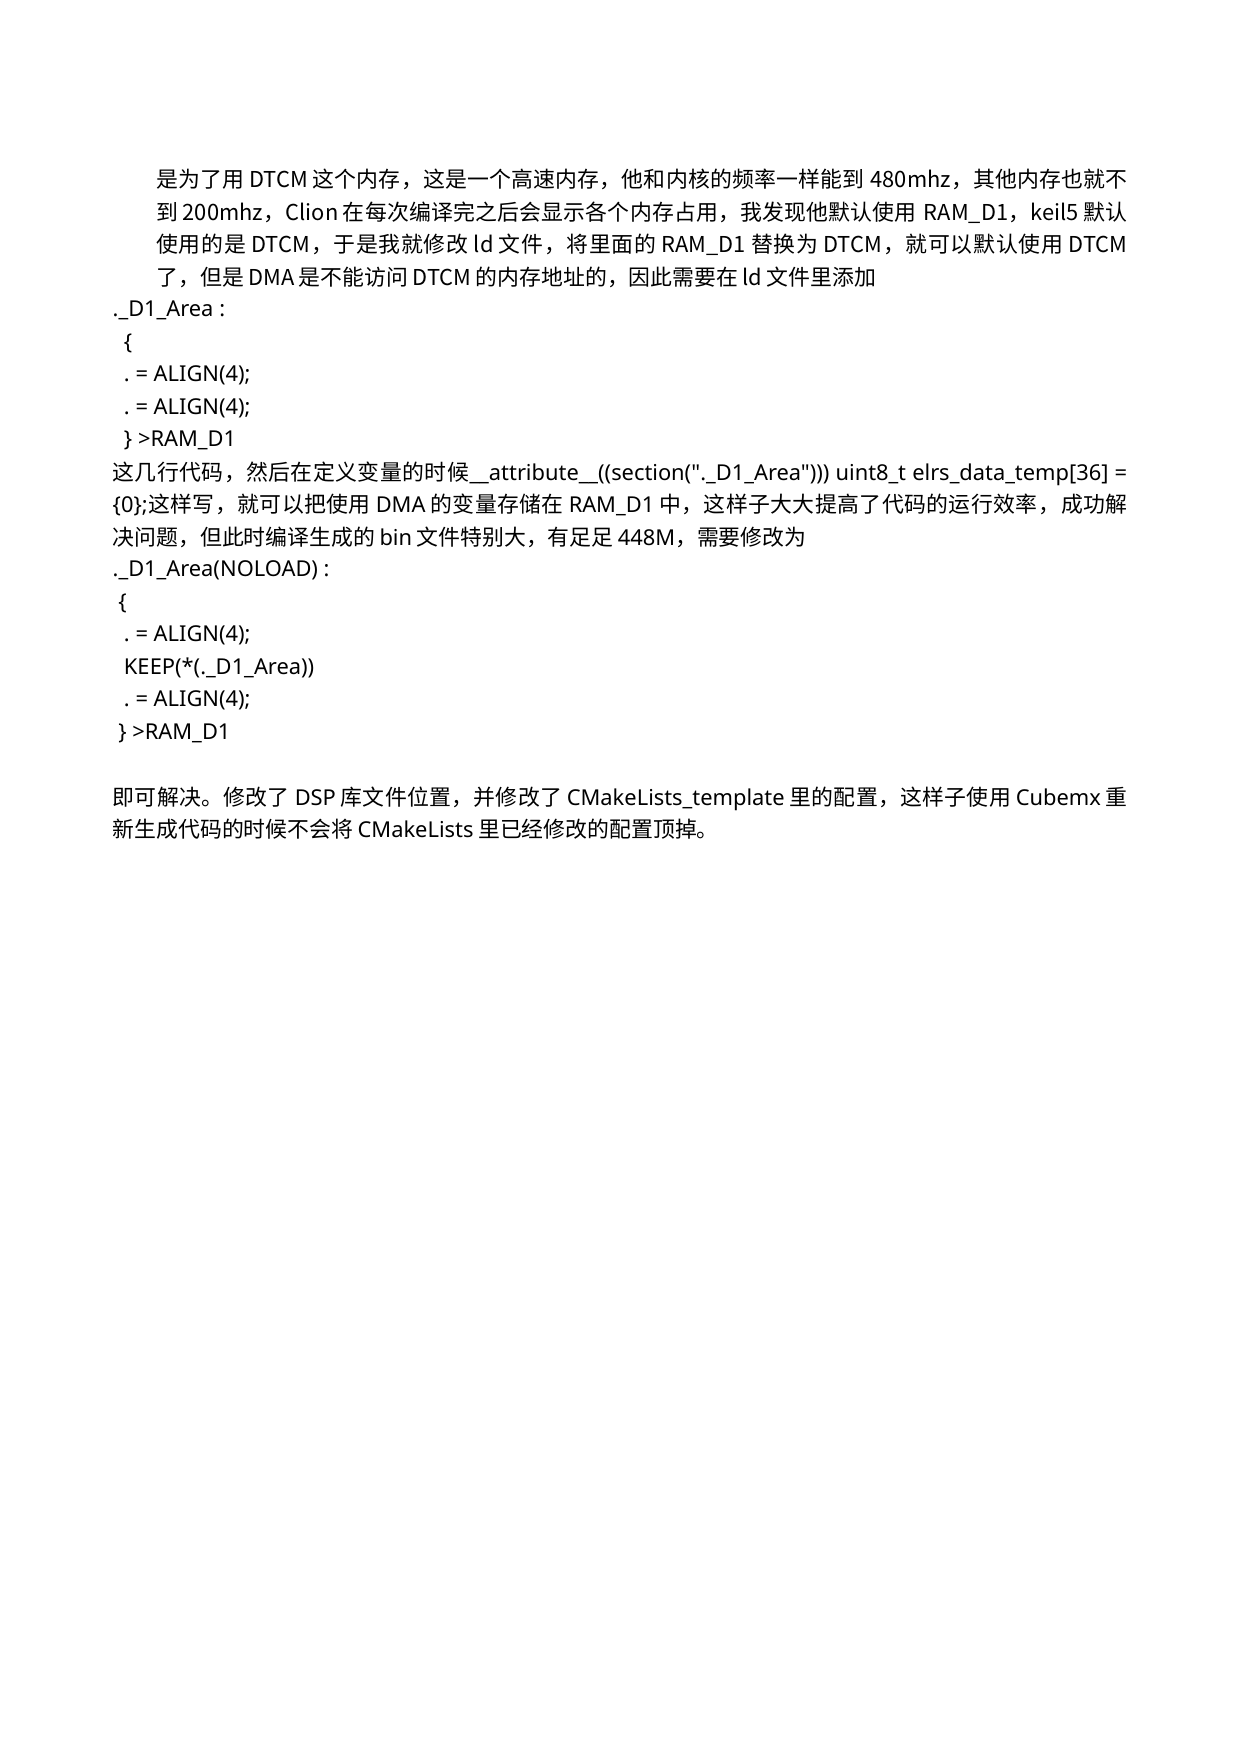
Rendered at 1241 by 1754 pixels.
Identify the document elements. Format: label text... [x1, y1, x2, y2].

text } >RAM_D1 [112, 422, 1128, 454]
text } >RAM_D1 [112, 714, 1128, 747]
text ._D1_Area(NOLOAD) : [112, 552, 1128, 584]
text . = ALIGN(4); [112, 682, 1128, 714]
text . = ALIGN(4); [112, 617, 1128, 649]
text 即可解决。修改了DSP库文件位置，并修改了CMakeLists_template里的配置，这样子使用Cubemx重新生成代码的时候不会将CMakeLists里已经修改的配置顶掉。 [112, 779, 1128, 844]
text . = ALIGN(4); [112, 357, 1128, 389]
text KEEP(*(._D1_Area)) [112, 649, 1128, 682]
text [156, 162, 1128, 292]
text { [112, 584, 1128, 617]
text . = ALIGN(4); [112, 389, 1128, 422]
text ._D1_Area : [112, 292, 1128, 324]
text 这几行代码，然后在定义变量的时候__attribute__((section("._D1_Area"))) uint8_t elrs_data_temp[36] = {0};这样写，就可以把使用DMA的变量存储在RAM_D1中，这样子大大提高了代码的运行效率，成功解决问题，但此时编译生成的bin文件特别大，有足足448M，需要修改为 [112, 454, 1128, 552]
text { [112, 324, 1128, 357]
